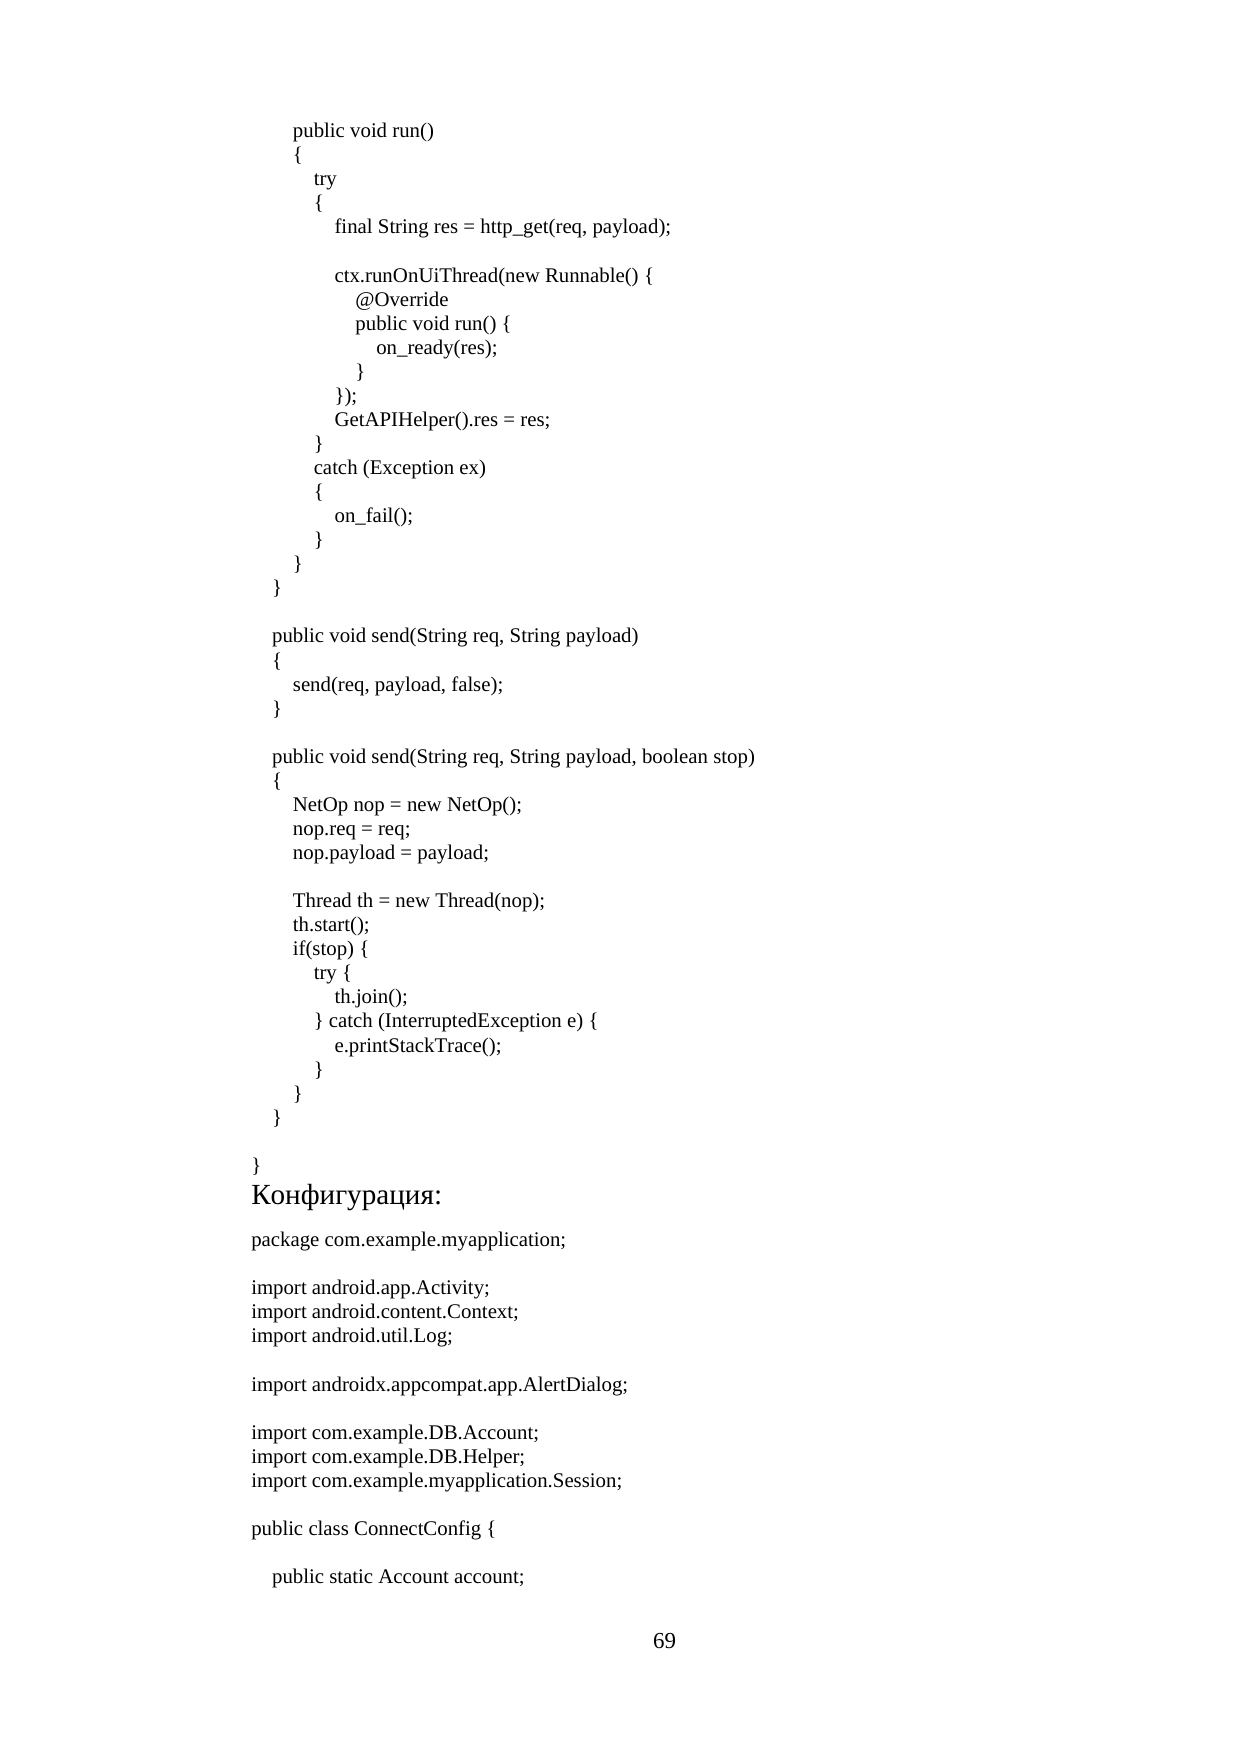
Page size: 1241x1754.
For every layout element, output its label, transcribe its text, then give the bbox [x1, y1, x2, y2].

text } [177, 551, 1152, 575]
text if(stop) { [177, 936, 1152, 960]
text public void send(String req, String payload) [177, 623, 1152, 647]
text } [177, 1105, 1152, 1129]
text send(req, payload, false); [177, 672, 1152, 696]
text package com.example.myapplication; [177, 1227, 1152, 1251]
text { [177, 142, 1152, 166]
text } [177, 1057, 1152, 1081]
text Конфигурация: [177, 1177, 1152, 1210]
text import android.util.Log; [177, 1323, 1152, 1347]
text nop.req = req; [177, 816, 1152, 840]
text NetOp nop = new NetOp(); [177, 792, 1152, 816]
text } [177, 1081, 1152, 1105]
text import com.example.DB.Helper; [177, 1444, 1152, 1468]
text try [177, 166, 1152, 190]
text import android.content.Context; [177, 1299, 1152, 1323]
text import androidx.appcompat.app.AlertDialog; [177, 1372, 1152, 1396]
text { [177, 768, 1152, 792]
text }); [177, 383, 1152, 407]
text e.printStackTrace(); [177, 1032, 1152, 1057]
text } [177, 1153, 1152, 1177]
text import android.app.Activity; [177, 1275, 1152, 1299]
text final String res = http_get(req, payload); [177, 214, 1152, 238]
text public static Account account; [177, 1564, 1152, 1588]
text import com.example.myapplication.Session; [177, 1468, 1152, 1492]
text } [177, 696, 1152, 720]
text public void run() [177, 118, 1152, 142]
text } catch (InterruptedException e) { [177, 1008, 1152, 1032]
text public void send(String req, String payload, boolean stop) [177, 744, 1152, 768]
text { [177, 647, 1152, 672]
text @Override [177, 287, 1152, 311]
text on_ready(res); [177, 335, 1152, 359]
text on_fail(); [177, 503, 1152, 527]
text try { [177, 960, 1152, 984]
text } [177, 431, 1152, 455]
text } [177, 575, 1152, 599]
text ctx.runOnUiThread(new Runnable() { [177, 262, 1152, 287]
text { [177, 479, 1152, 503]
text { [177, 190, 1152, 214]
text th.start(); [177, 912, 1152, 936]
text import com.example.DB.Account; [177, 1420, 1152, 1444]
text th.join(); [177, 984, 1152, 1008]
text catch (Exception ex) [177, 455, 1152, 479]
text public void run() { [177, 311, 1152, 335]
text nop.payload = payload; [177, 840, 1152, 864]
text } [177, 527, 1152, 551]
text } [177, 359, 1152, 383]
text GetAPIHelper().res = res; [177, 407, 1152, 431]
text Thread th = new Thread(nop); [177, 888, 1152, 912]
text public class ConnectConfig { [177, 1516, 1152, 1540]
